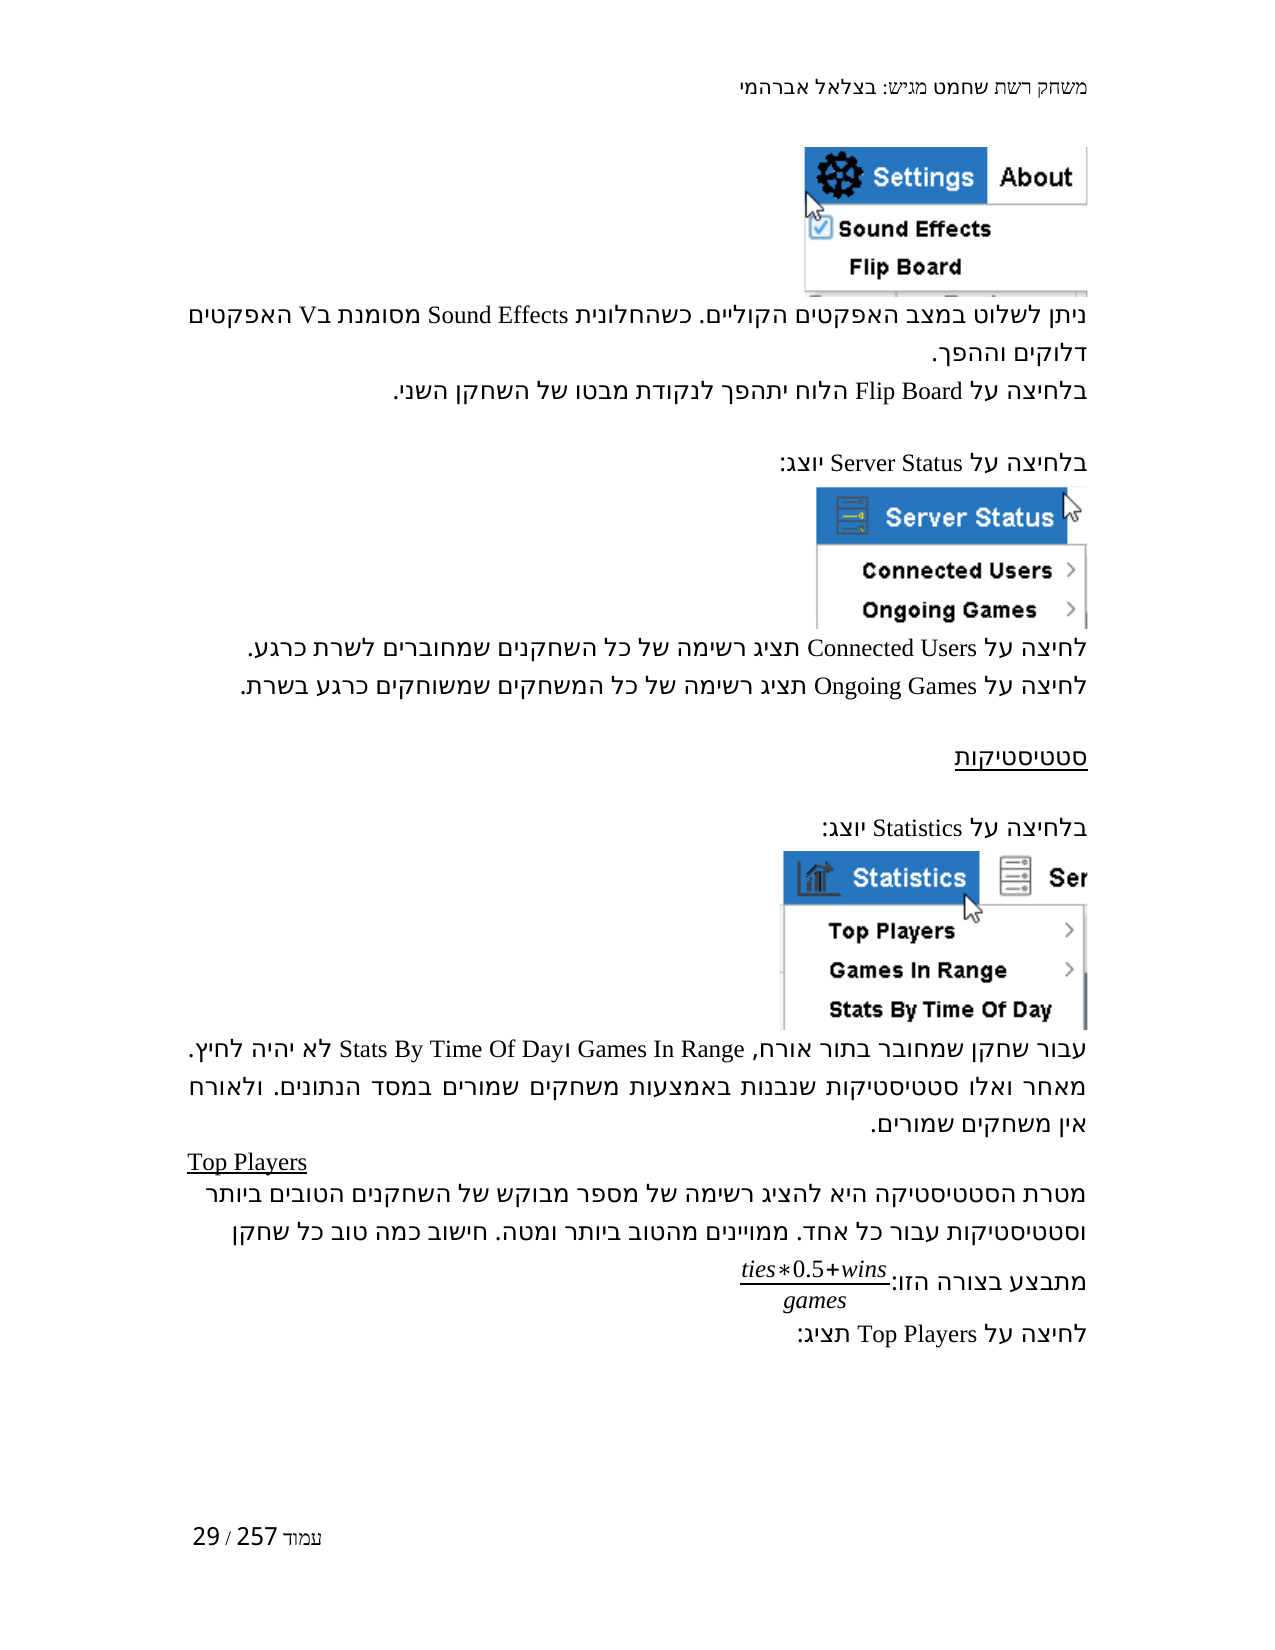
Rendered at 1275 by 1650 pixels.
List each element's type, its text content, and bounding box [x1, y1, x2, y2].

text לחיצה על Ongoing Games תציג רשימה של כל המשחקים שמשוחקים כרגע בשרת. [187, 671, 1087, 705]
text ניתן לשלוט במצב האפקטים הקוליים. כשהחלונית Sound Effects מסומנת בV האפקטים דלוקים וההפך. [187, 300, 1087, 371]
text מטרת הסטטיסטיקה היא להציג רשימה של מספר מבוקש של השחקנים הטובים ביותר וסטטיסטיקות עבור כל אחד. ממויינים מהטוב ביותר ומטה. חישוב כמה טוב כל שחקן מתבצע בצורה הזו: [187, 1180, 1087, 1314]
text Top Players [187, 1147, 1087, 1176]
text בלחיצה על Flip Board הלוח יתהפך לנקודת מבטו של השחקן השני. [187, 376, 1087, 410]
text סטטיסטיקות [187, 743, 1087, 775]
picture [815, 486, 1088, 629]
picture [804, 147, 1088, 297]
text עבור שחקן שמחובר בתור אורח, Games In Range וStats By Time Of Day לא יהיה לחיץ. מאחר ואלו סטטיסטיקות שנבנות באמצעות משחקים שמורים במסד הנתונים. ולאורח אין משחקים שמורים. [187, 1034, 1087, 1142]
text בלחיצה על Statistics יוצג: [187, 813, 1087, 847]
text לחיצה על Connected Users תציג רשימה של כל השחקנים שמחוברים לשרת כרגע. [187, 633, 1087, 666]
picture [779, 851, 1088, 1030]
text לחיצה על Top Players תציג: [187, 1319, 1087, 1352]
text בלחיצה על Server Status יוצג: [187, 448, 1087, 481]
